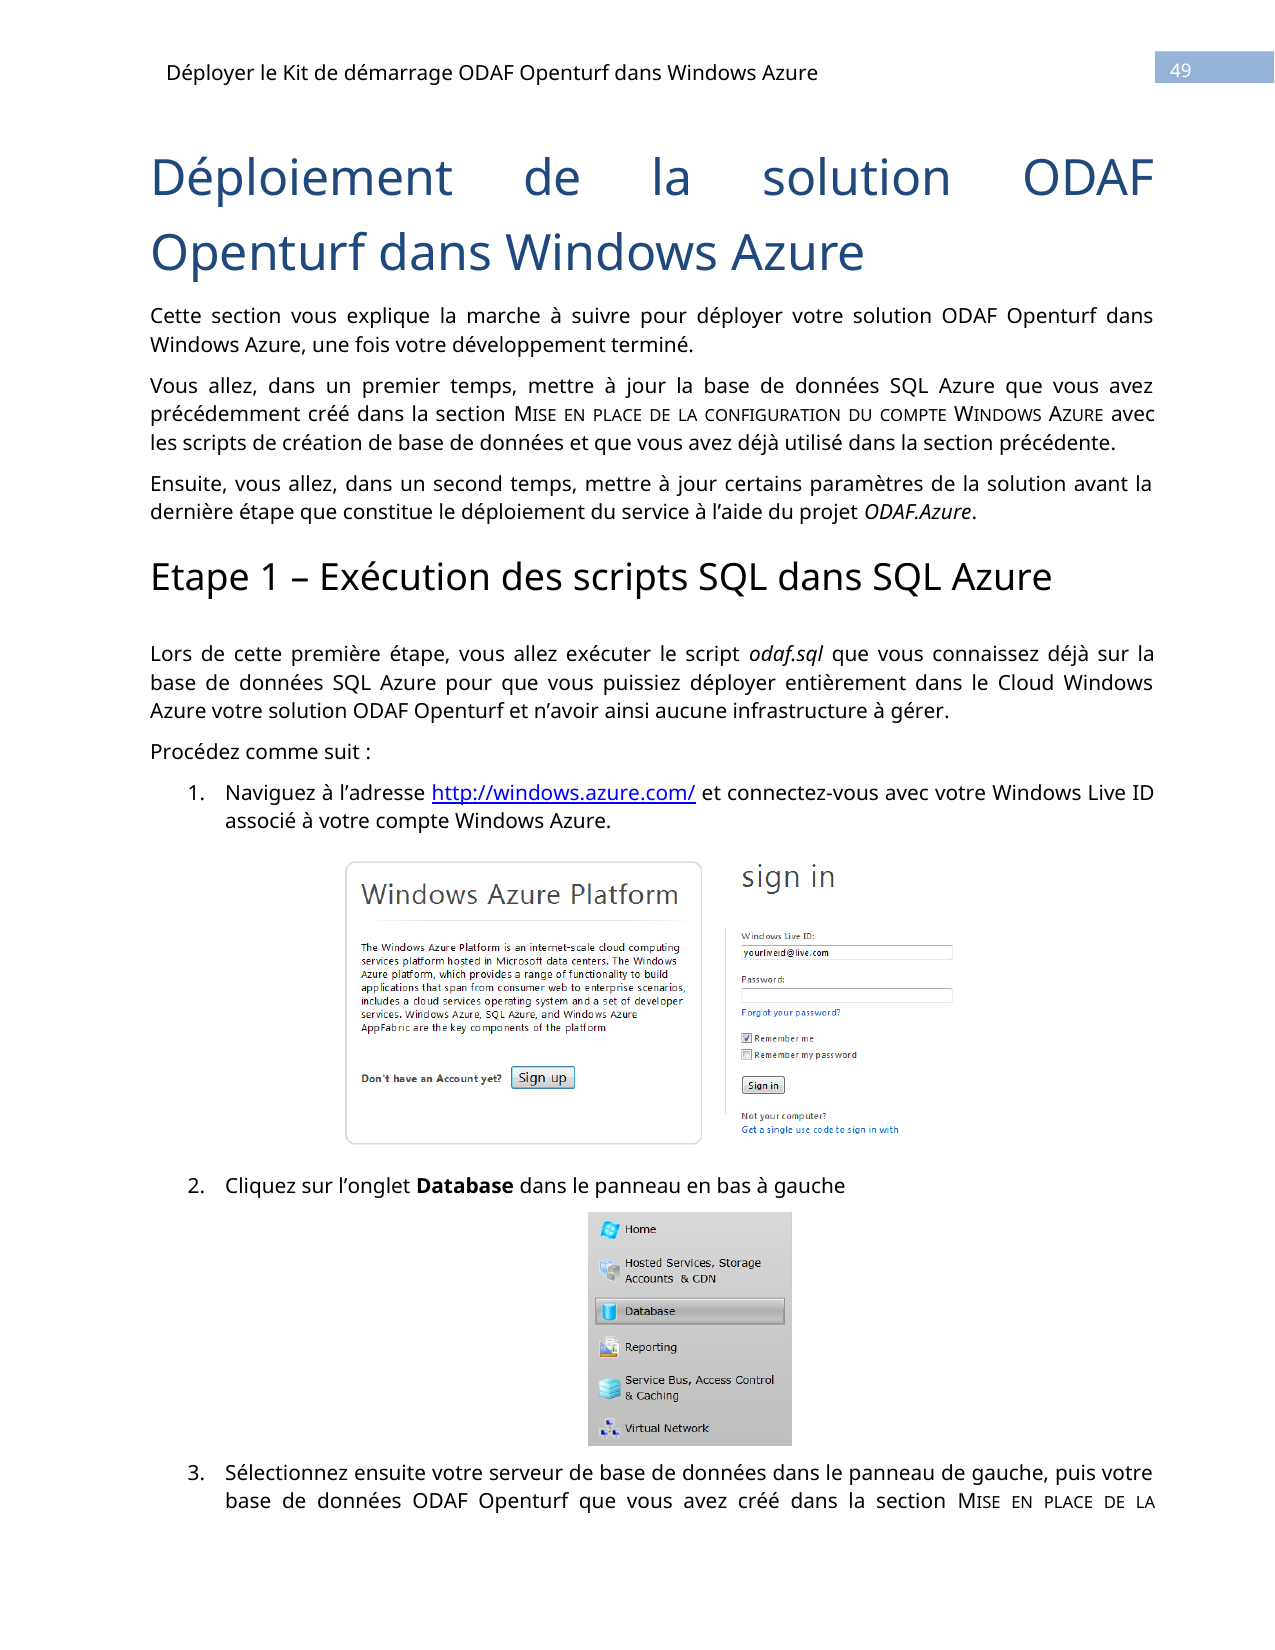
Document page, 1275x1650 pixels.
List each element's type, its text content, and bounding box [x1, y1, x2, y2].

picture [588, 1212, 792, 1446]
list Naviguez à l’adresse http://windows.azure.com/ et connectez-vous avec votre Windows Live ID associé à votre compte Windows Azure. [187, 778, 1155, 835]
subtitle Etape 1 – Exécution des scripts SQL dans SQL Azure [150, 551, 1155, 602]
text Vous allez, dans un premier temps, mettre à jour la base de données SQL Azure que vous avez précédemment créé dans la section Mise en place de la configuration du compte Windows Azure avec les scripts de création de base de données et que vous avez déjà utilisé dans la section précédente. [150, 371, 1155, 456]
text Lors de cette première étape, vous allez exécuter le script odaf.sql que vous connaissez déjà sur la base de données SQL Azure pour que vous puissiez déployer entièrement dans le Cloud Windows Azure votre solution ODAF Openturf et n’avoir ainsi aucune infrastructure à gérer. [150, 639, 1155, 724]
text Procédez comme suit : [150, 737, 1155, 766]
picture [334, 847, 971, 1159]
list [187, 1458, 1155, 1515]
subtitle Déploiement de la solution ODAF Openturf dans Windows Azure [150, 135, 1155, 285]
text Ensuite, vous allez, dans un second temps, mettre à jour certains paramètres de la solution avant la dernière étape que constitue le déploiement du service à l’aide du projet ODAF.Azure. [150, 469, 1155, 526]
list Cliquez sur l’onglet Database dans le panneau en bas à gauche [187, 1171, 1155, 1199]
text Cette section vous explique la marche à suivre pour déployer votre solution ODAF Openturf dans Windows Azure, une fois votre développement terminé. [150, 302, 1155, 358]
